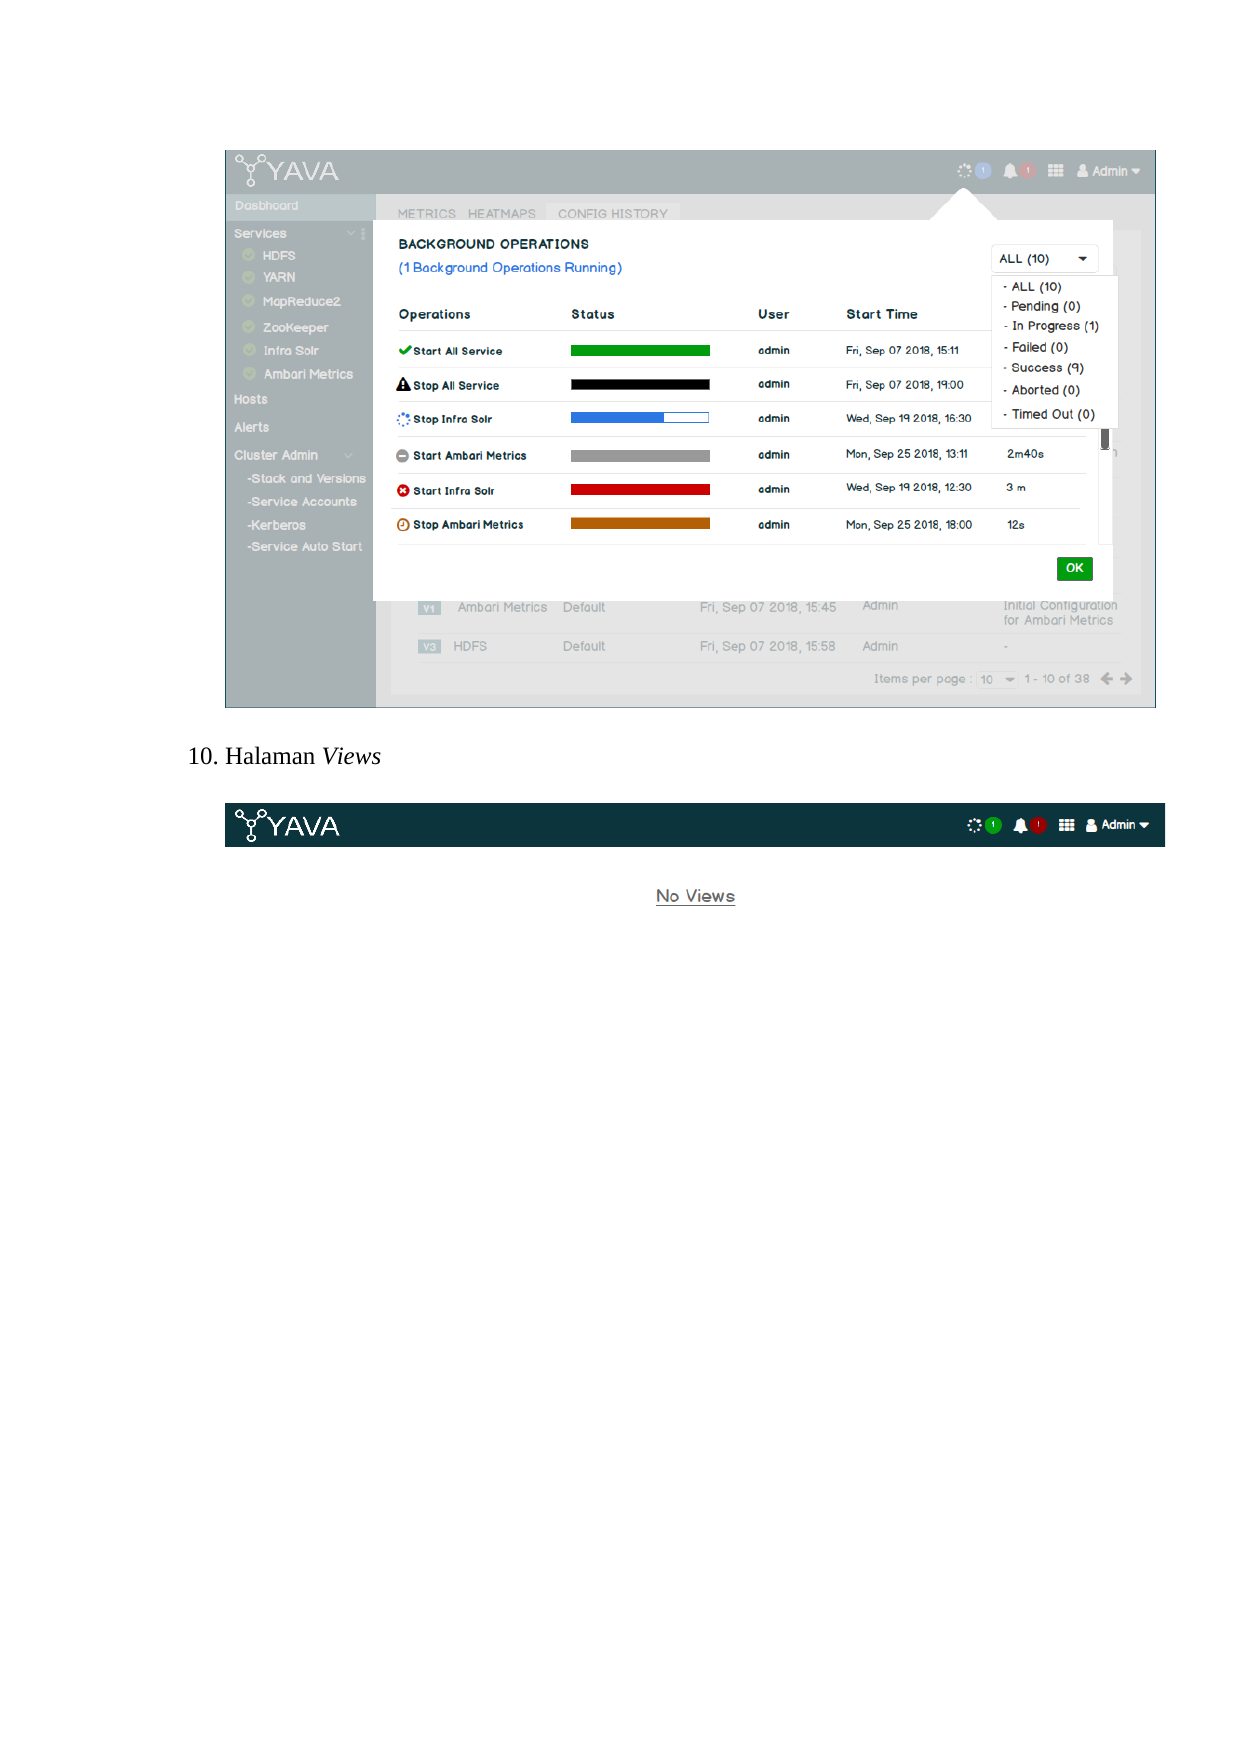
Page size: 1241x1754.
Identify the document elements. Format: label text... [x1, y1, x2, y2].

picture [225, 803, 1166, 1368]
picture [225, 150, 1166, 708]
list Halaman Views [187, 741, 1090, 770]
